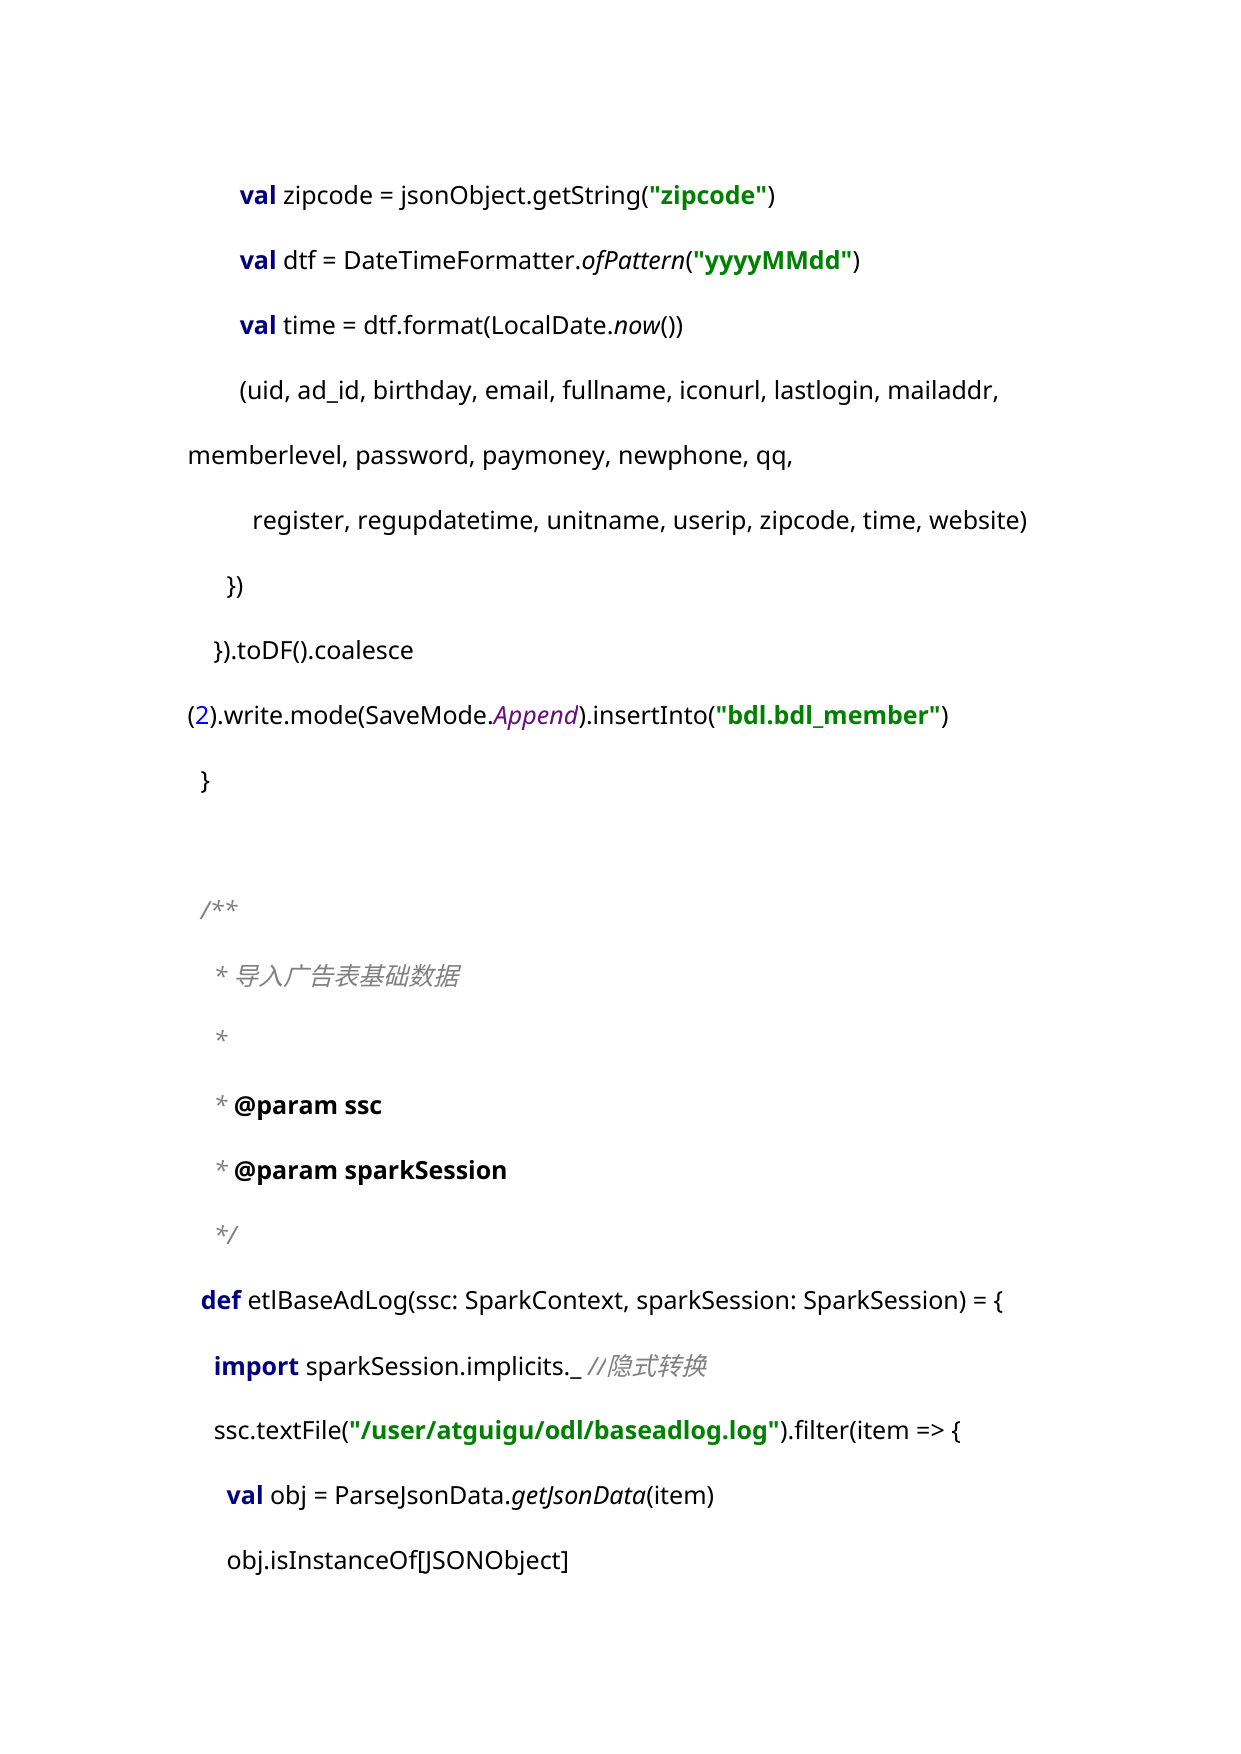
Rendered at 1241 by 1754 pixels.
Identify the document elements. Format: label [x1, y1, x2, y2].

text [187, 162, 1053, 1592]
